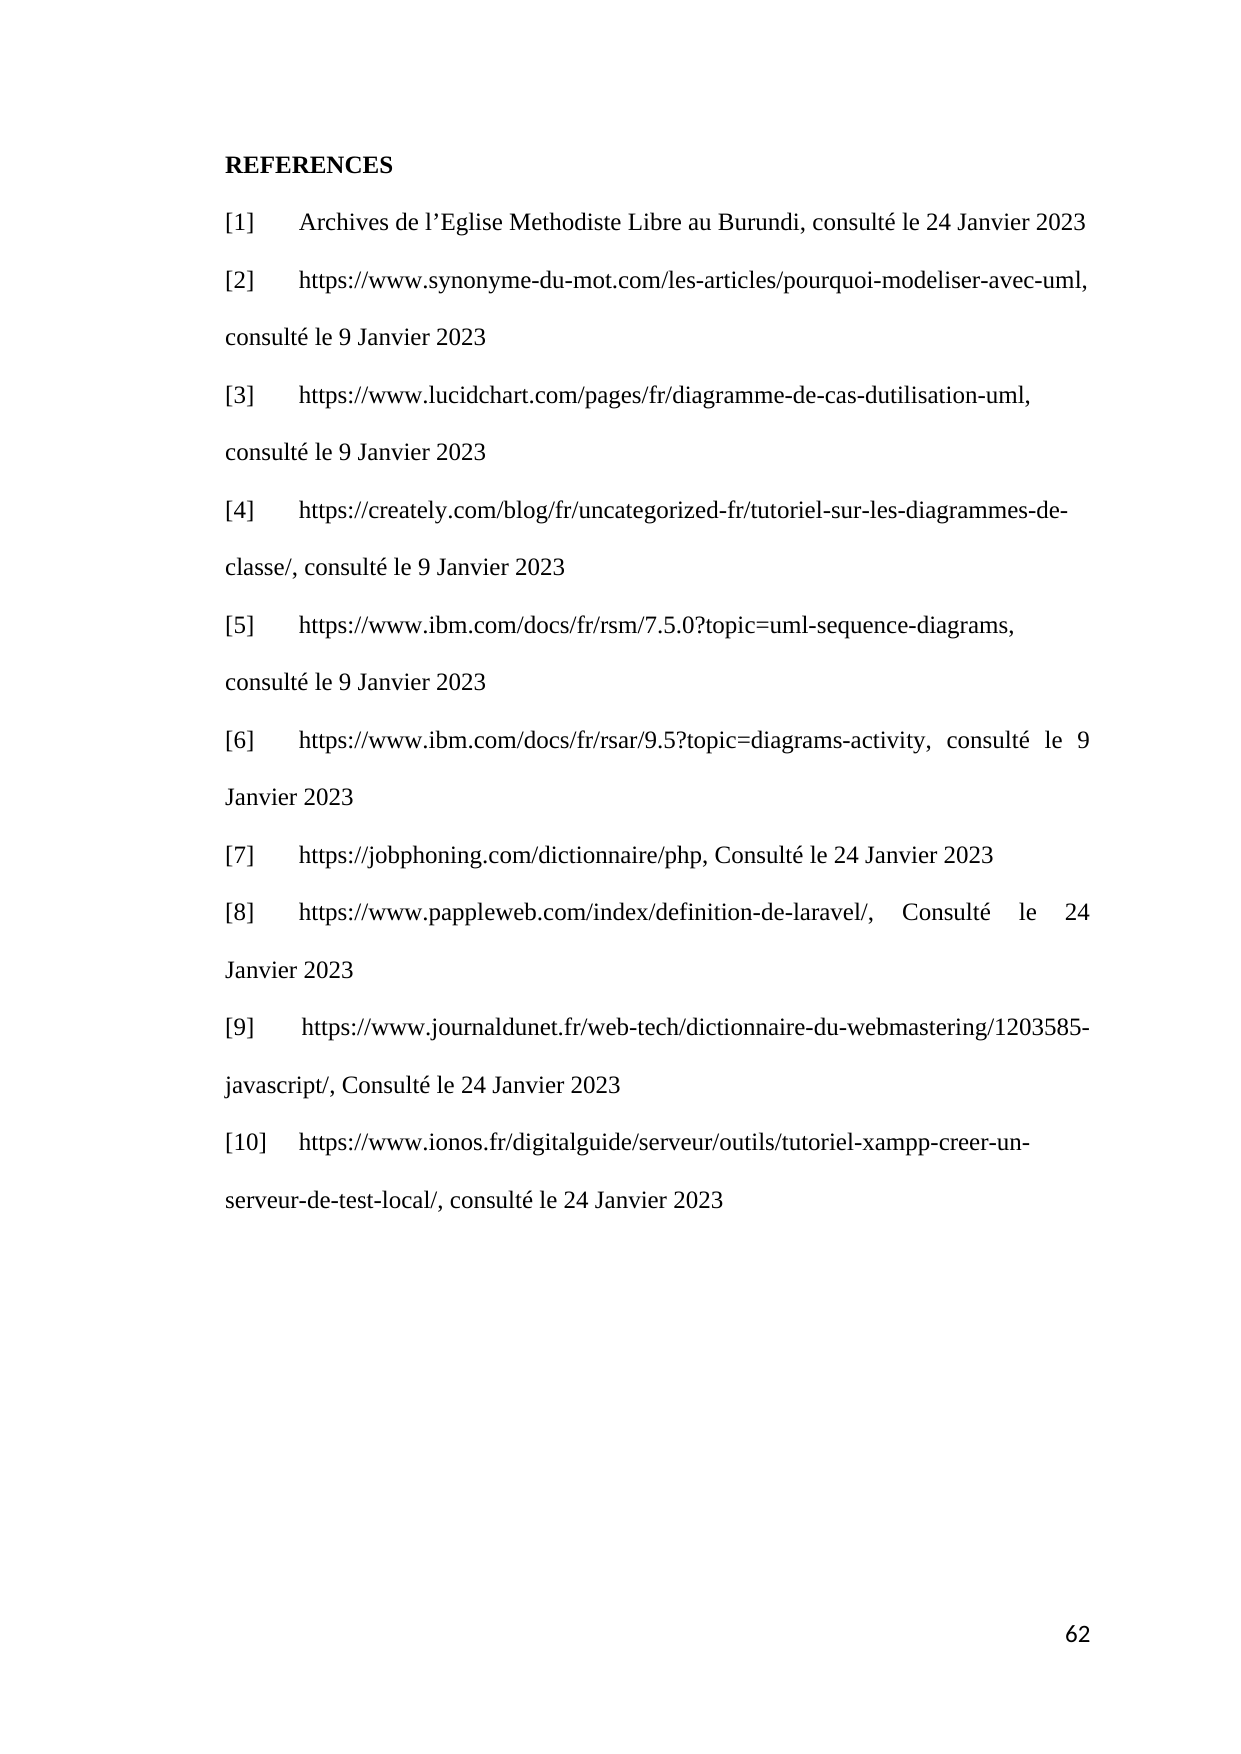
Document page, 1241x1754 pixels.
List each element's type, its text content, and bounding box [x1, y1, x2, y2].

text [9] https://www.journaldunet.fr/web-tech/dictionnaire-du-webmastering/1203585-javascript/, Consulté le 24 Janvier 2023 [225, 1012, 1090, 1099]
subtitle REFERENCES [225, 150, 1090, 179]
text [10] https://www.ionos.fr/digitalguide/serveur/outils/tutoriel-xampp-creer-un-serveur-de-test-local/, consulté le 24 Janvier 2023 [225, 1127, 1090, 1214]
text [3] https://www.lucidchart.com/pages/fr/diagramme-de-cas-dutilisation-uml, consulté le 9 Janvier 2023 [225, 380, 1090, 466]
text [5] https://www.ibm.com/docs/fr/rsm/7.5.0?topic=uml-sequence-diagrams, consulté le 9 Janvier 2023 [225, 610, 1090, 696]
text [4] https://creately.com/blog/fr/uncategorized-fr/tutoriel-sur-les-diagrammes-de-classe/, consulté le 9 Janvier 2023 [225, 495, 1090, 581]
text [1] Archives de l’Eglise Methodiste Libre au Burundi, consulté le 24 Janvier 2023 [225, 207, 1090, 236]
text [8] https://www.pappleweb.com/index/definition-de-laravel/, Consulté le 24 Janvier 2023 [225, 897, 1090, 984]
text [6] https://www.ibm.com/docs/fr/rsar/9.5?topic=diagrams-activity, consulté le 9 Janvier 2023 [225, 725, 1090, 811]
text [7] https://jobphoning.com/dictionnaire/php, Consulté le 24 Janvier 2023 [225, 840, 1090, 869]
text [2] https://www.synonyme-du-mot.com/les-articles/pourquoi-modeliser-avec-uml, consulté le 9 Janvier 2023 [225, 265, 1090, 351]
